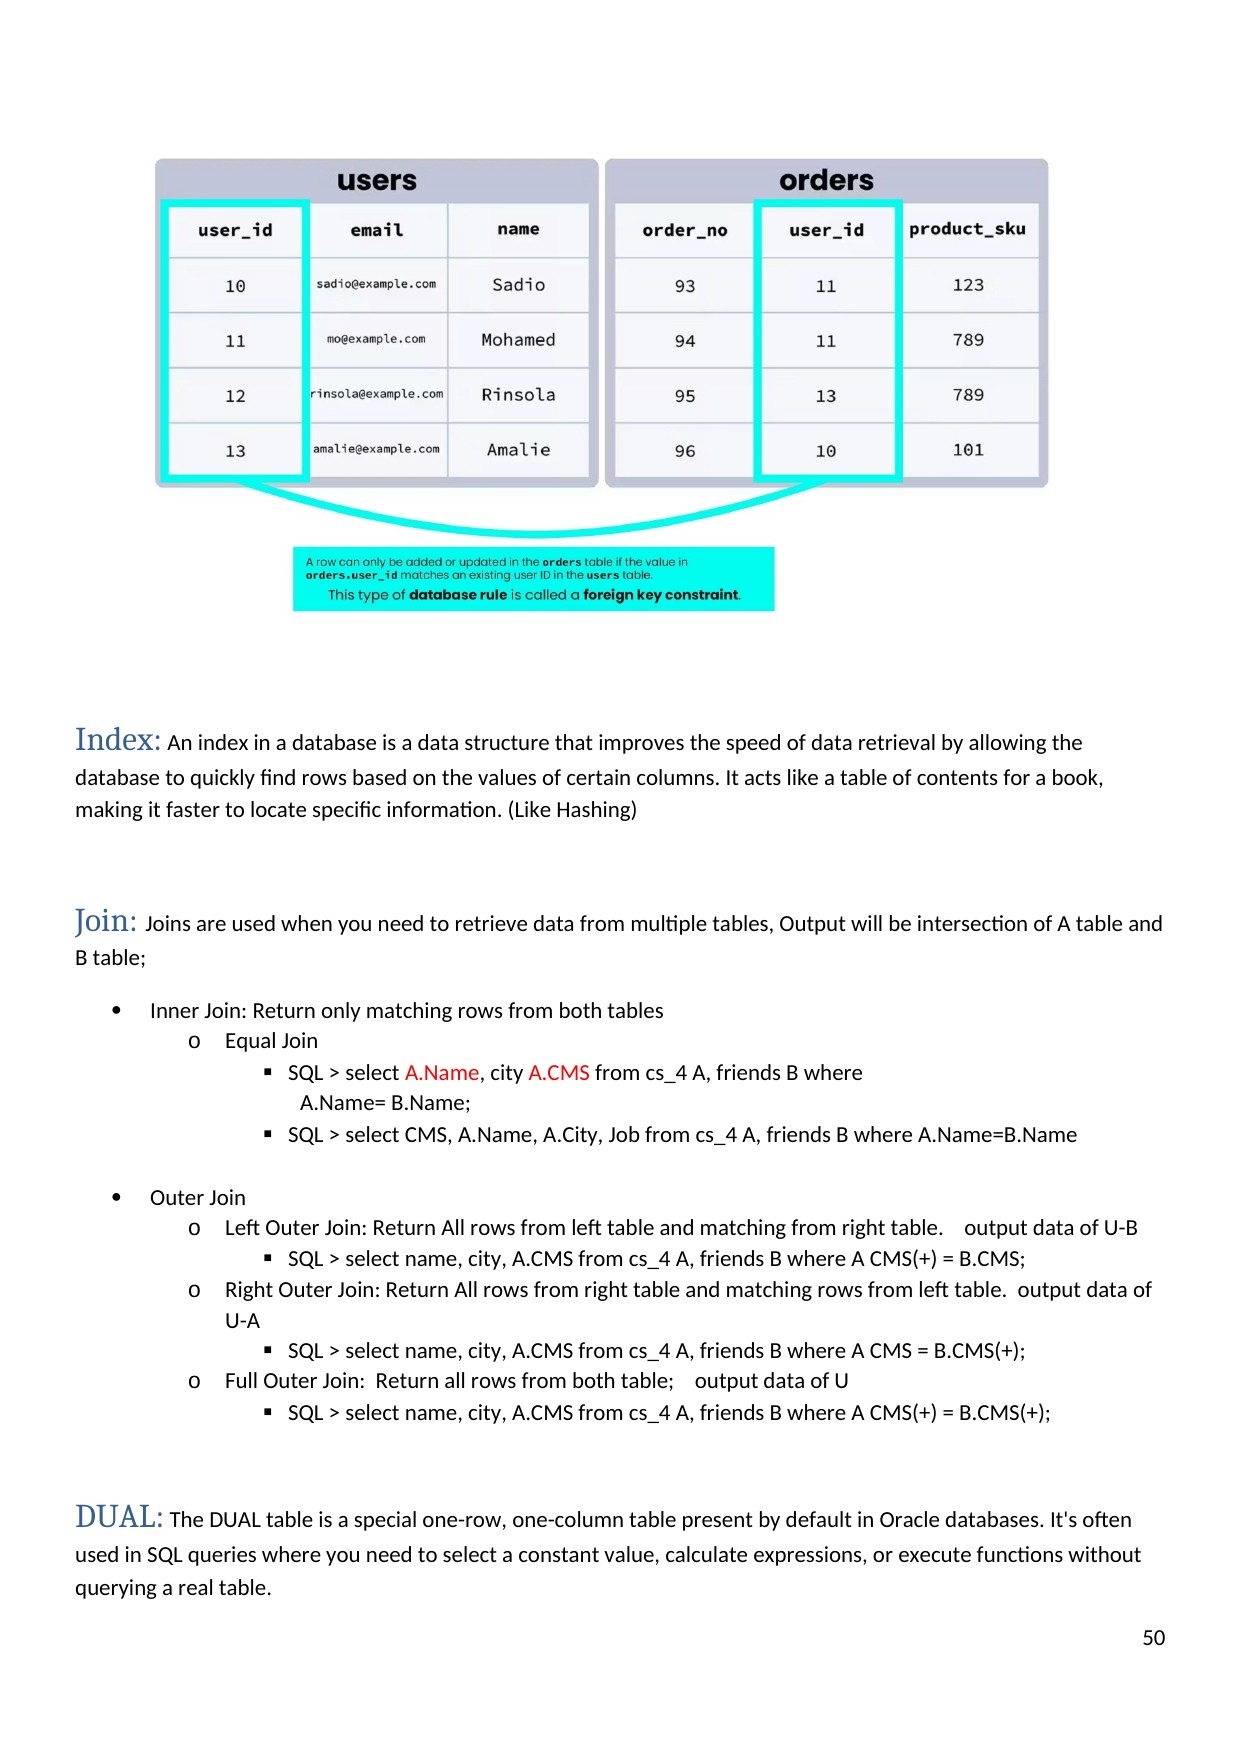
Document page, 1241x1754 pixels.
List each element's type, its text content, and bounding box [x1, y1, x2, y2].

picture [150, 131, 1052, 643]
list Outer Join [112, 1183, 1165, 1211]
list Inner Join: Return only matching rows from both tables [112, 996, 1165, 1024]
list SQL > select A.Name, city A.CMS from cs_4 A, friends B where [262, 1058, 1165, 1086]
list Left Outer Join: Return All rows from left table and matching from right table. output data of U-B [187, 1213, 1165, 1242]
text Index: An index in a database is a data structure that improves the speed of data retrieval by allowing the database to quickly find rows based on the values of certain columns. It acts like a table of contents for a book, making it faster to locate specific information. (Like Hashing) [75, 720, 1165, 823]
list Equal Join [187, 1027, 1165, 1056]
list SQL > select name, city, A.CMS from cs_4 A, friends B where A CMS = B.CMS(+); [262, 1336, 1165, 1364]
text DUAL: The DUAL table is a special one-row, one-column table present by default in Oracle databases. It's often used in SQL queries where you need to select a constant value, calculate expressions, or execute functions without querying a real table. [75, 1498, 1165, 1601]
list SQL > select CMS, A.Name, A.City, Job from cs_4 A, friends B where A.Name=B.Name [262, 1121, 1165, 1148]
list SQL > select name, city, A.CMS from cs_4 A, friends B where A CMS(+) = B.CMS(+); [262, 1398, 1165, 1426]
list Right Outer Join: Return All rows from right table and matching rows from left table. output data of U-A [187, 1275, 1165, 1334]
list Full Outer Join: Return all rows from both table; output data of U [187, 1367, 1165, 1396]
list SQL > select name, city, A.CMS from cs_4 A, friends B where A CMS(+) = B.CMS; [262, 1244, 1165, 1273]
text Join: Joins are used when you need to retrieve data from multiple tables, Output will be intersection of A table and B table; [75, 901, 1165, 971]
list A.Name= B.Name; [300, 1088, 1165, 1116]
